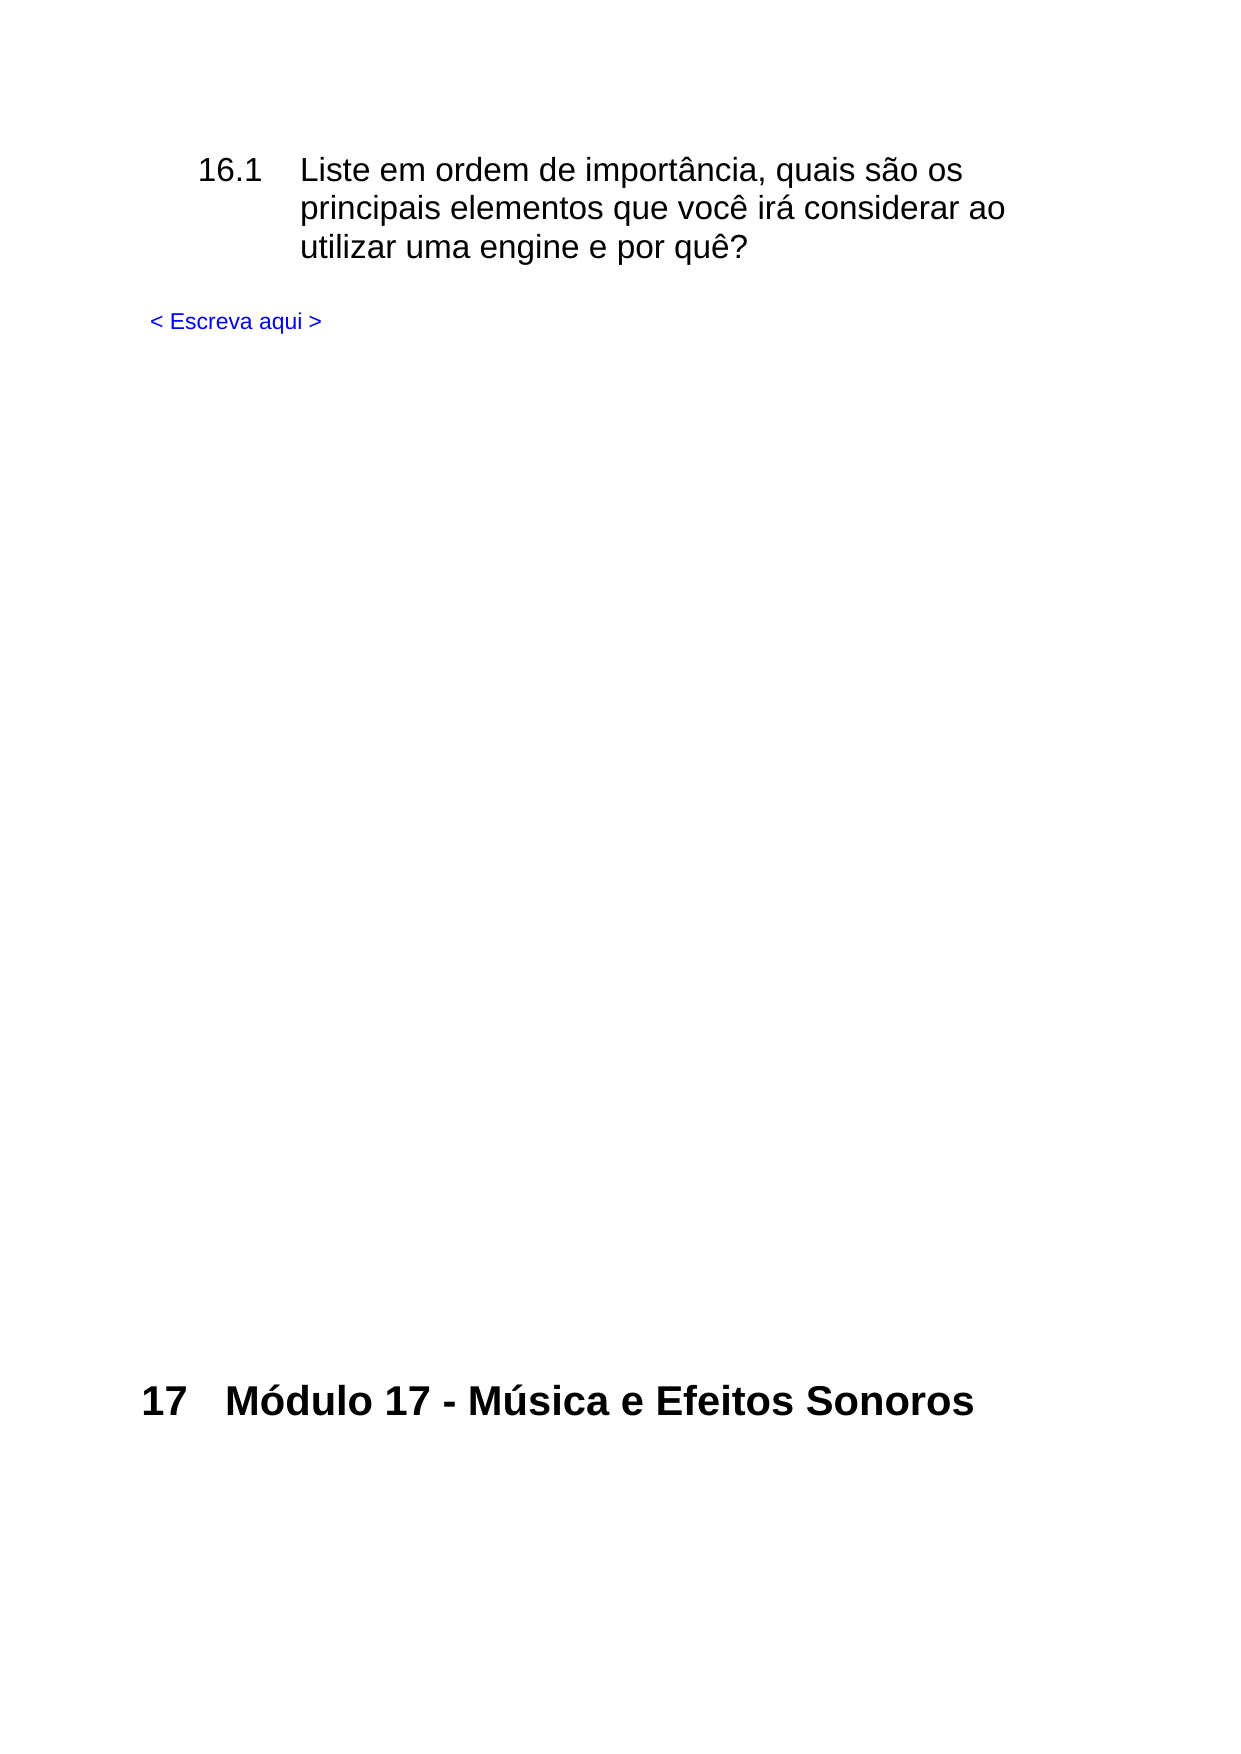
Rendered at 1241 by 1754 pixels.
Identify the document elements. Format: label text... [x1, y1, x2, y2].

subtitle Módulo 17 - Música e Efeitos Sonoros [187, 1377, 1090, 1425]
subtitle Liste em ordem de importância, quais são os principais elementos que você irá considerar ao utilizar uma engine e por quê? [262, 150, 1090, 265]
text < Escreva aqui > [150, 308, 1090, 334]
